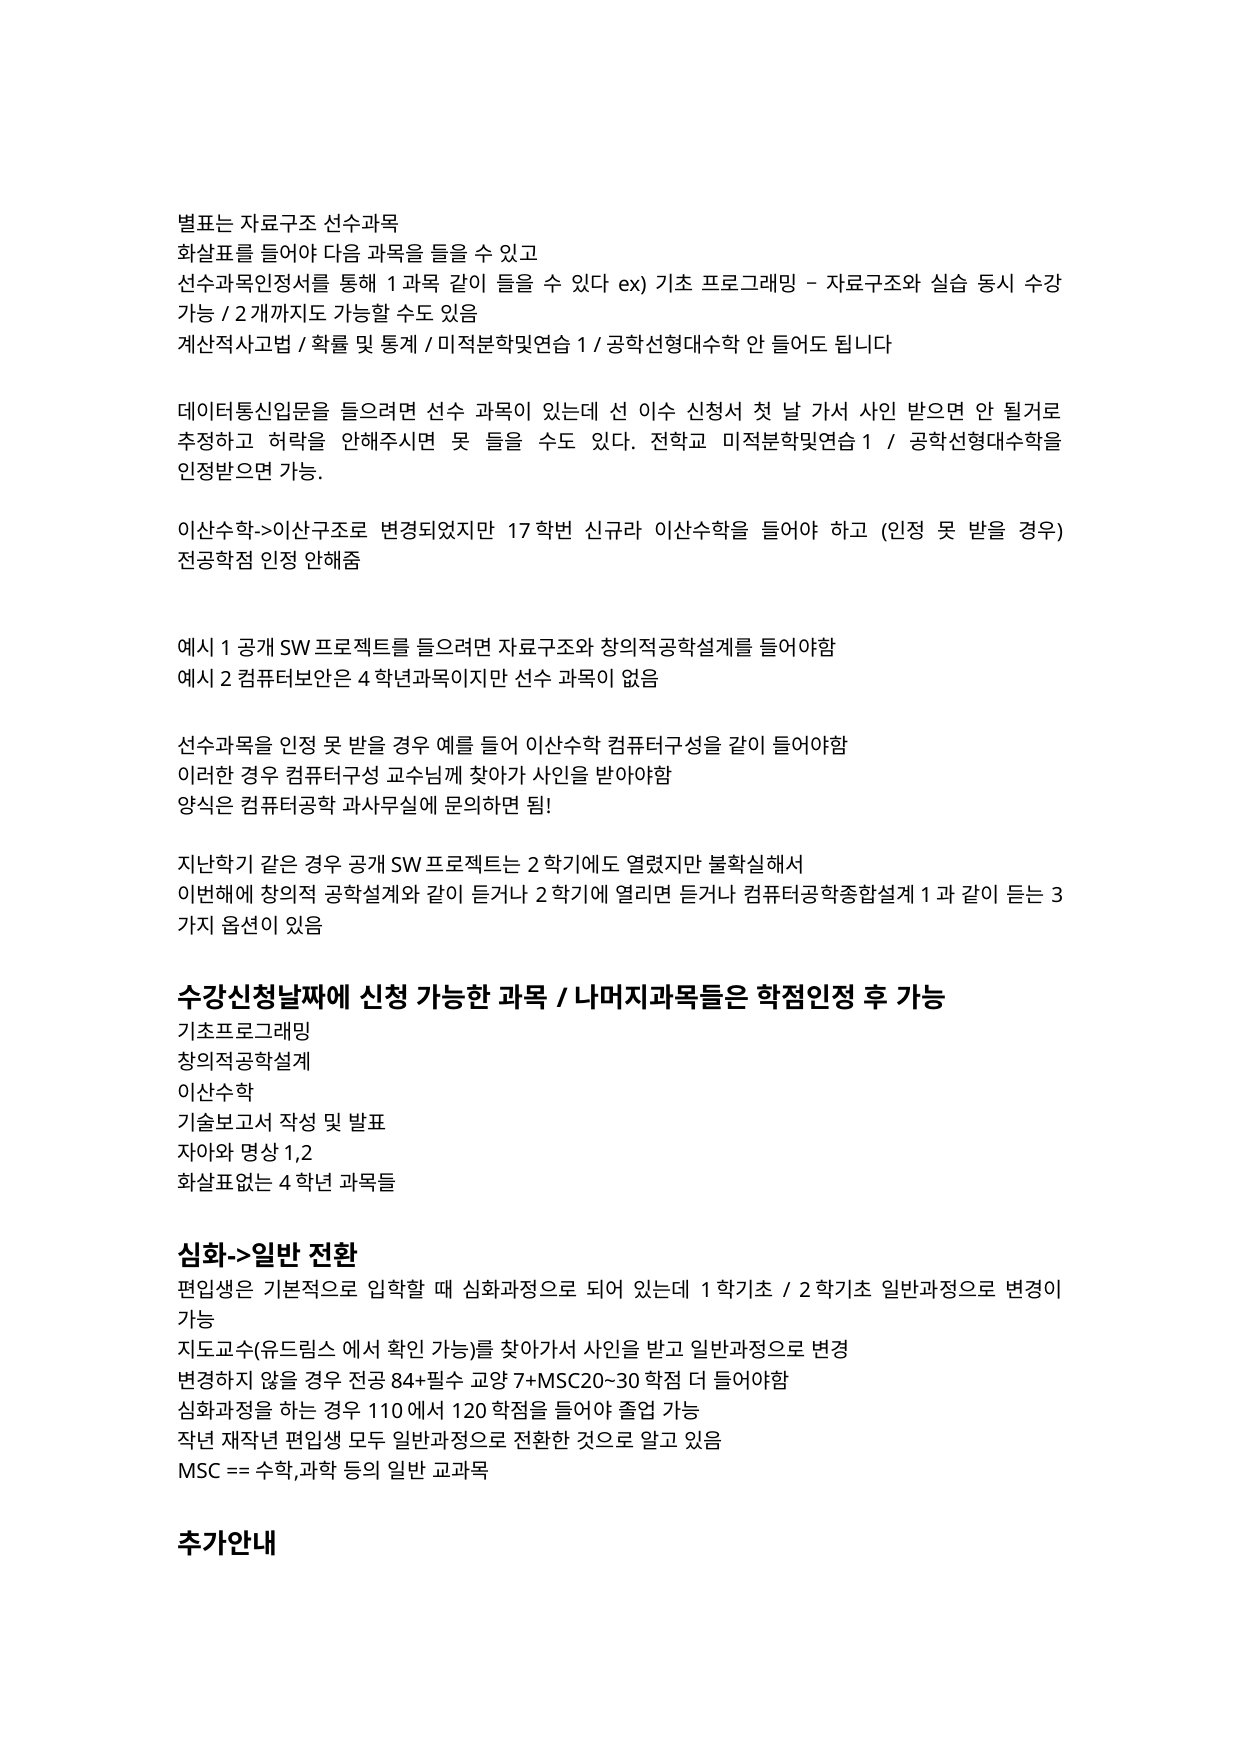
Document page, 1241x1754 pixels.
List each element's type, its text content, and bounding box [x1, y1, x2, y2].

text 데이터통신입문을 들으려면 선수 과목이 있는데 선 이수 신청서 첫 날 가서 사인 받으면 안 될거로 추정하고 허락을 안해주시면 못 들을 수도 있다. 전학교 미적분학및연습1 / 공학선형대수학을 인정받으면 가능. [177, 395, 1063, 486]
text 작년 재작년 편입생 모두 일반과정으로 전환한 것으로 알고 있음 [177, 1424, 1063, 1455]
text 예시1 공개SW프로젝트를 들으려면 자료구조와 창의적공학설계를 들어야함 [177, 632, 1063, 662]
text 이번해에 창의적 공학설계와 같이 듣거나 2학기에 열리면 듣거나 컴퓨터공학종합설계1과 같이 듣는 3가지 옵션이 있음 [177, 879, 1063, 939]
text 편입생은 기본적으로 입학할 때 심화과정으로 되어 있는데 1학기초 / 2학기초 일반과정으로 변경이 가능 [177, 1273, 1063, 1334]
text 창의적공학설계 [177, 1046, 1063, 1076]
text 예시2 컴퓨터보안은 4학년과목이지만 선수 과목이 없음 [177, 662, 1063, 692]
text 양식은 컴퓨터공학 과사무실에 문의하면 됨! [177, 789, 1063, 820]
text MSC == 수학,과학 등의 일반 교과목 [177, 1455, 1063, 1485]
text 이산수학 [177, 1076, 1063, 1106]
text 이산수학->이산구조로 변경되었지만 17학번 신규라 이산수학을 들어야 하고 (인정 못 받을 경우) 전공학점 인정 안해줌 [177, 514, 1063, 575]
text 선수과목인정서를 통해 1과목 같이 들을 수 있다 ex) 기초 프로그래밍 – 자료구조와 실습 동시 수강 가능 / 2개까지도 가능할 수도 있음 [177, 267, 1063, 328]
text 기술보고서 작성 및 발표 [177, 1106, 1063, 1136]
text 지도교수(유드림스 에서 확인 가능)를 찾아가서 사인을 받고 일반과정으로 변경 [177, 1334, 1063, 1364]
text 별표는 자료구조 선수과목 [177, 207, 1063, 237]
text 계산적사고법 / 확률 및 통계 / 미적분학및연습1 / 공학선형대수학 안 들어도 됩니다 [177, 328, 1063, 358]
text 기초프로그래밍 [177, 1015, 1063, 1046]
text 수강신청날짜에 신청 가능한 과목 / 나머지과목들은 학점인정 후 가능 [177, 976, 1063, 1015]
text 심화과정을 하는 경우 110에서 120학점을 들어야 졸업 가능 [177, 1394, 1063, 1424]
text 화살표없는 4학년 과목들 [177, 1167, 1063, 1197]
text 이러한 경우 컴퓨터구성 교수님께 찾아가 사인을 받아야함 [177, 759, 1063, 789]
text 선수과목을 인정 못 받을 경우 예를 들어 이산수학 컴퓨터구성을 같이 들어야함 [177, 729, 1063, 759]
text 추가안내 [177, 1522, 1063, 1561]
text 지난학기 같은 경우 공개SW프로젝트는 2학기에도 열렸지만 불확실해서 [177, 848, 1063, 879]
text 변경하지 않을 경우 전공84+필수 교양7+MSC20~30학점 더 들어야함 [177, 1364, 1063, 1394]
text 자아와 명상1,2 [177, 1136, 1063, 1167]
text 심화->일반 전환 [177, 1234, 1063, 1273]
text 화살표를 들어야 다음 과목을 들을 수 있고 [177, 237, 1063, 267]
